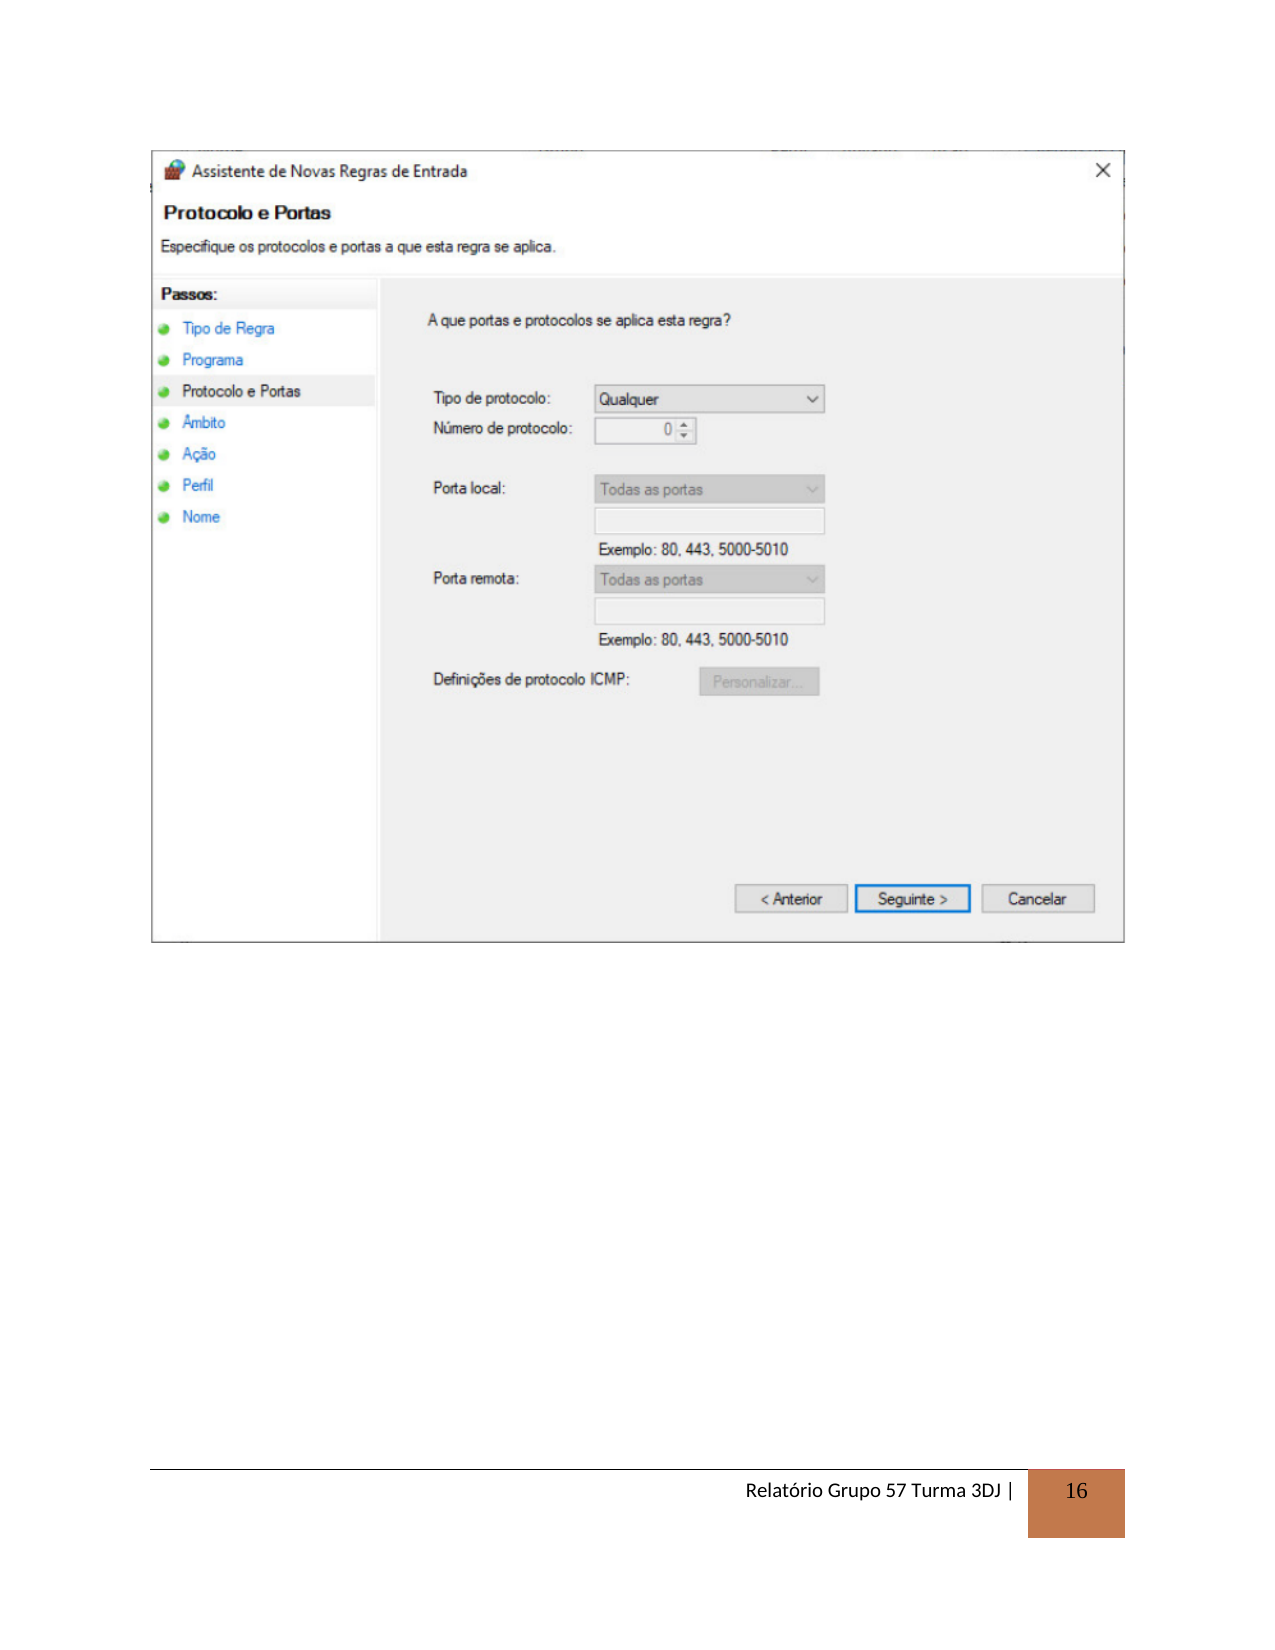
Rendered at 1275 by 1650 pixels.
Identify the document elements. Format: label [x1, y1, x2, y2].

picture [150, 150, 1125, 943]
